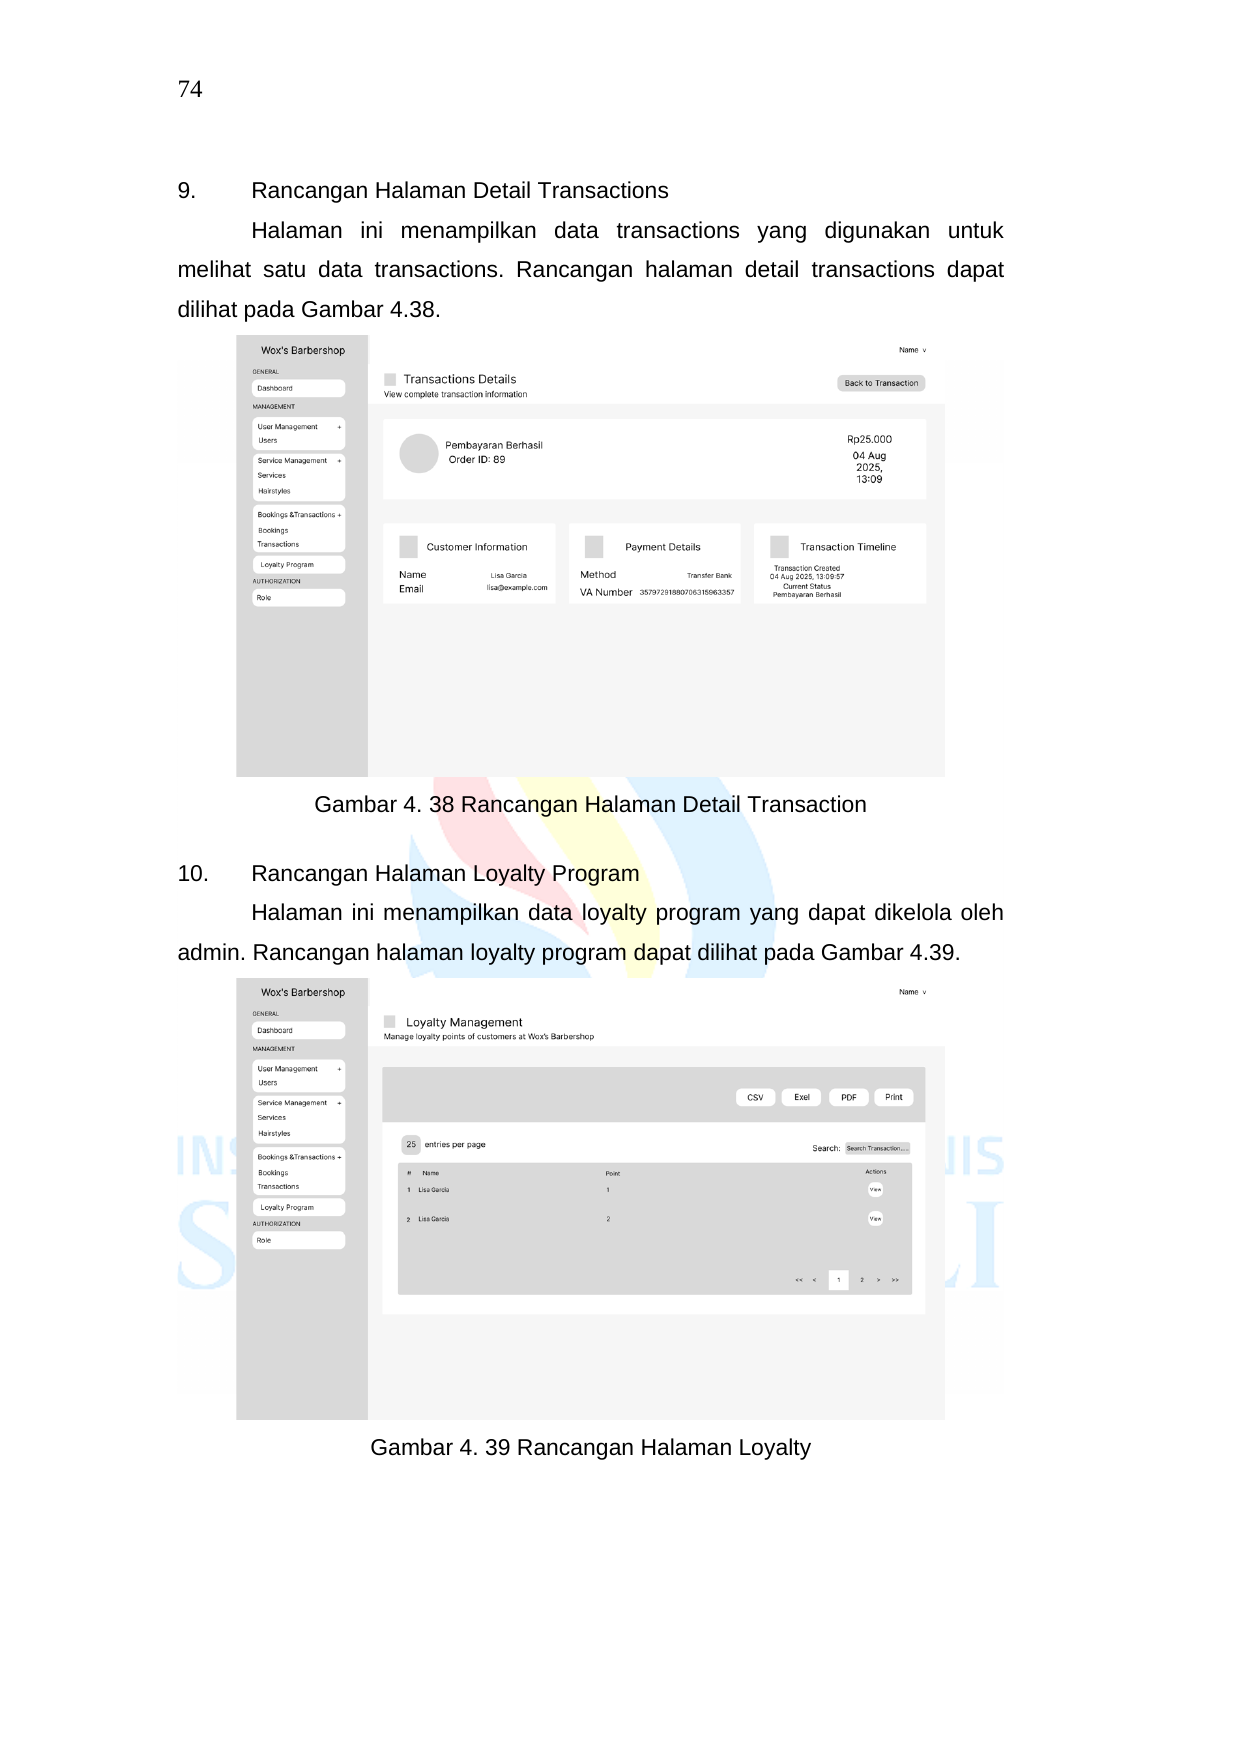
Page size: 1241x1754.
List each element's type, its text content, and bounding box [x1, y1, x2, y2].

text Halaman ini menampilkan data transactions yang digunakan untuk melihat satu data transactions. Rancangan halaman detail transactions dapat dilihat pada Gambar 4.38. [177, 217, 1004, 322]
list Rancangan Halaman Loyalty Program [177, 859, 1004, 886]
text Halaman ini menampilkan data loyalty program yang dapat dikelola oleh admin. Rancangan halaman loyalty program dapat dilihat pada Gambar 4.39. [177, 899, 1004, 965]
picture [236, 978, 945, 1420]
picture [236, 335, 945, 777]
text Gambar 4. 38 Rancangan Halaman Detail Transaction [177, 791, 1004, 818]
list Rancangan Halaman Detail Transactions [177, 177, 1004, 203]
text Gambar 4. 39 Rancangan Halaman Loyalty [177, 1434, 1004, 1461]
